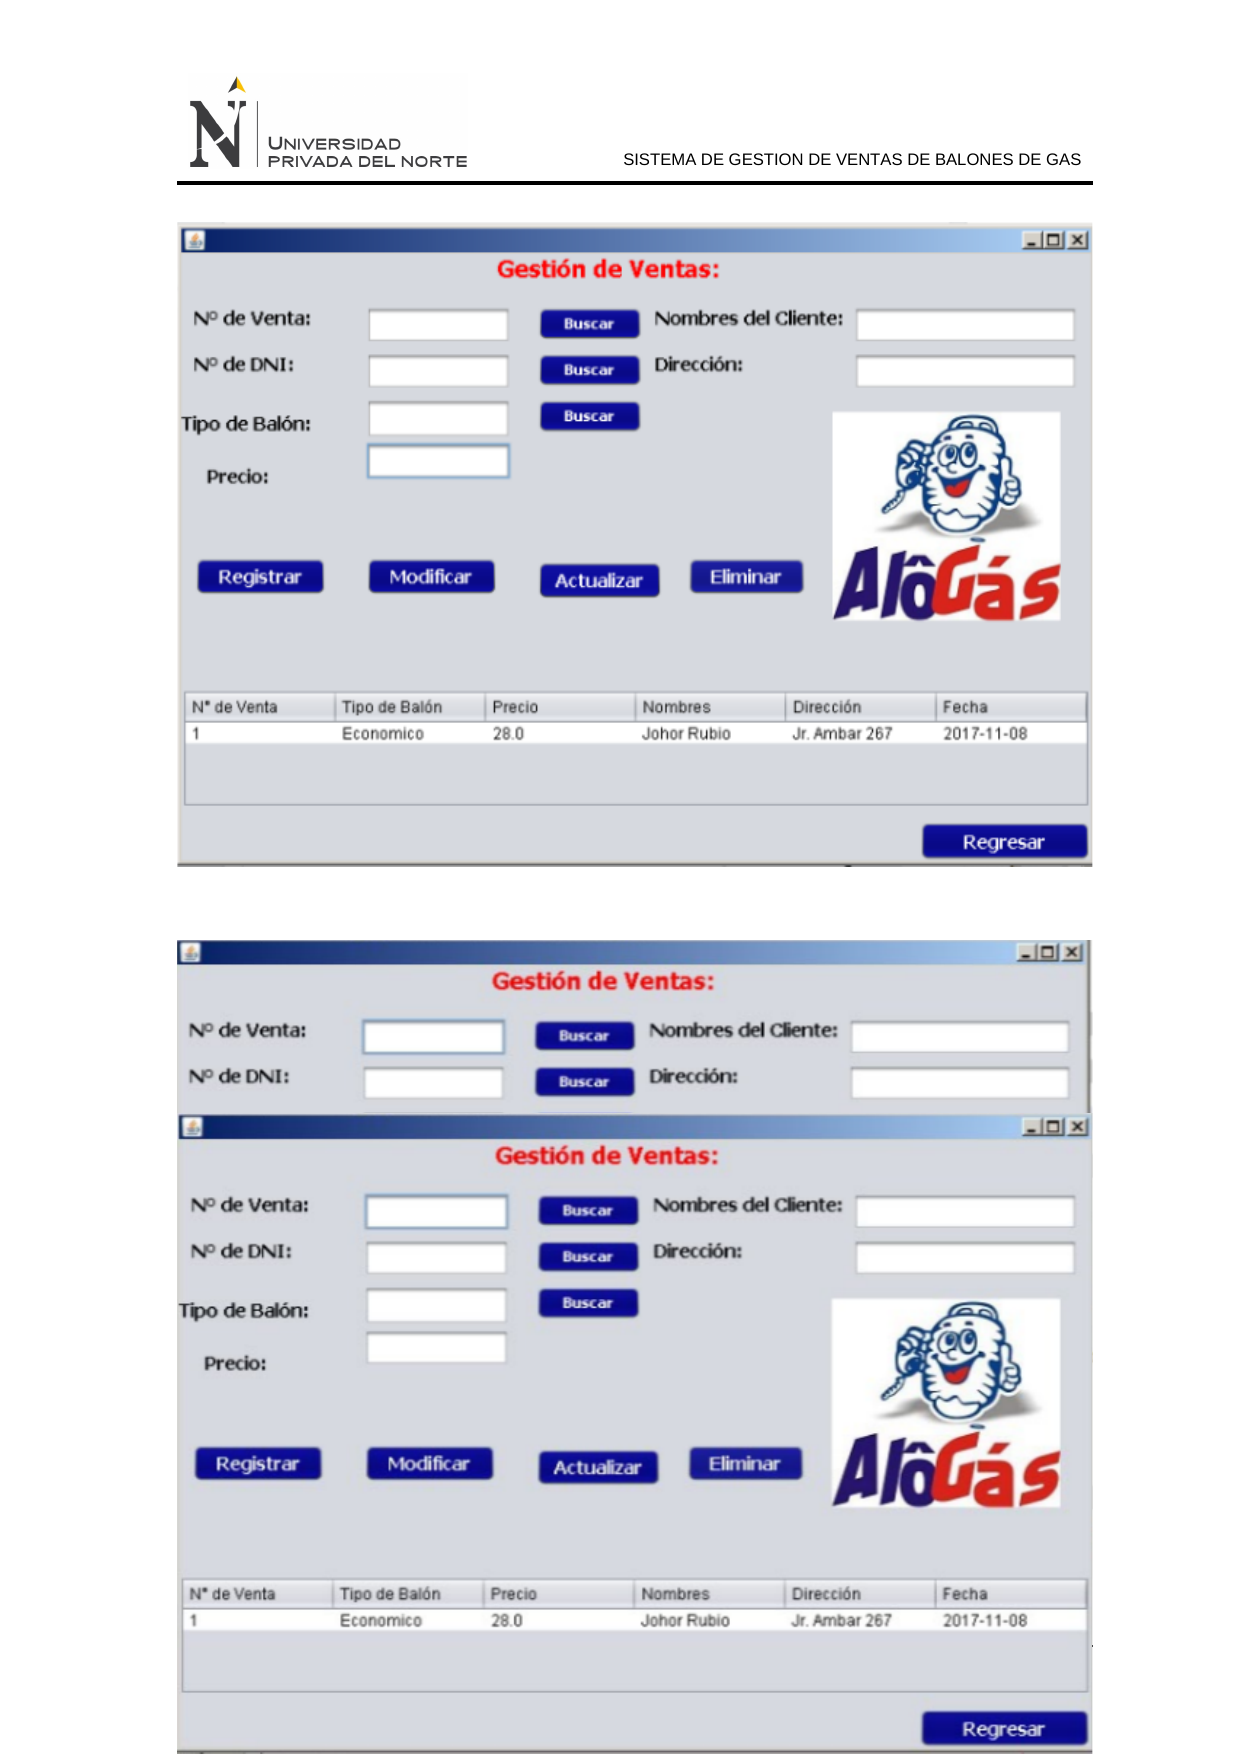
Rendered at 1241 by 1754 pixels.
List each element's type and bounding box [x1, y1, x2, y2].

picture [188, 73, 469, 169]
picture [177, 222, 1093, 867]
picture [177, 940, 1093, 1754]
